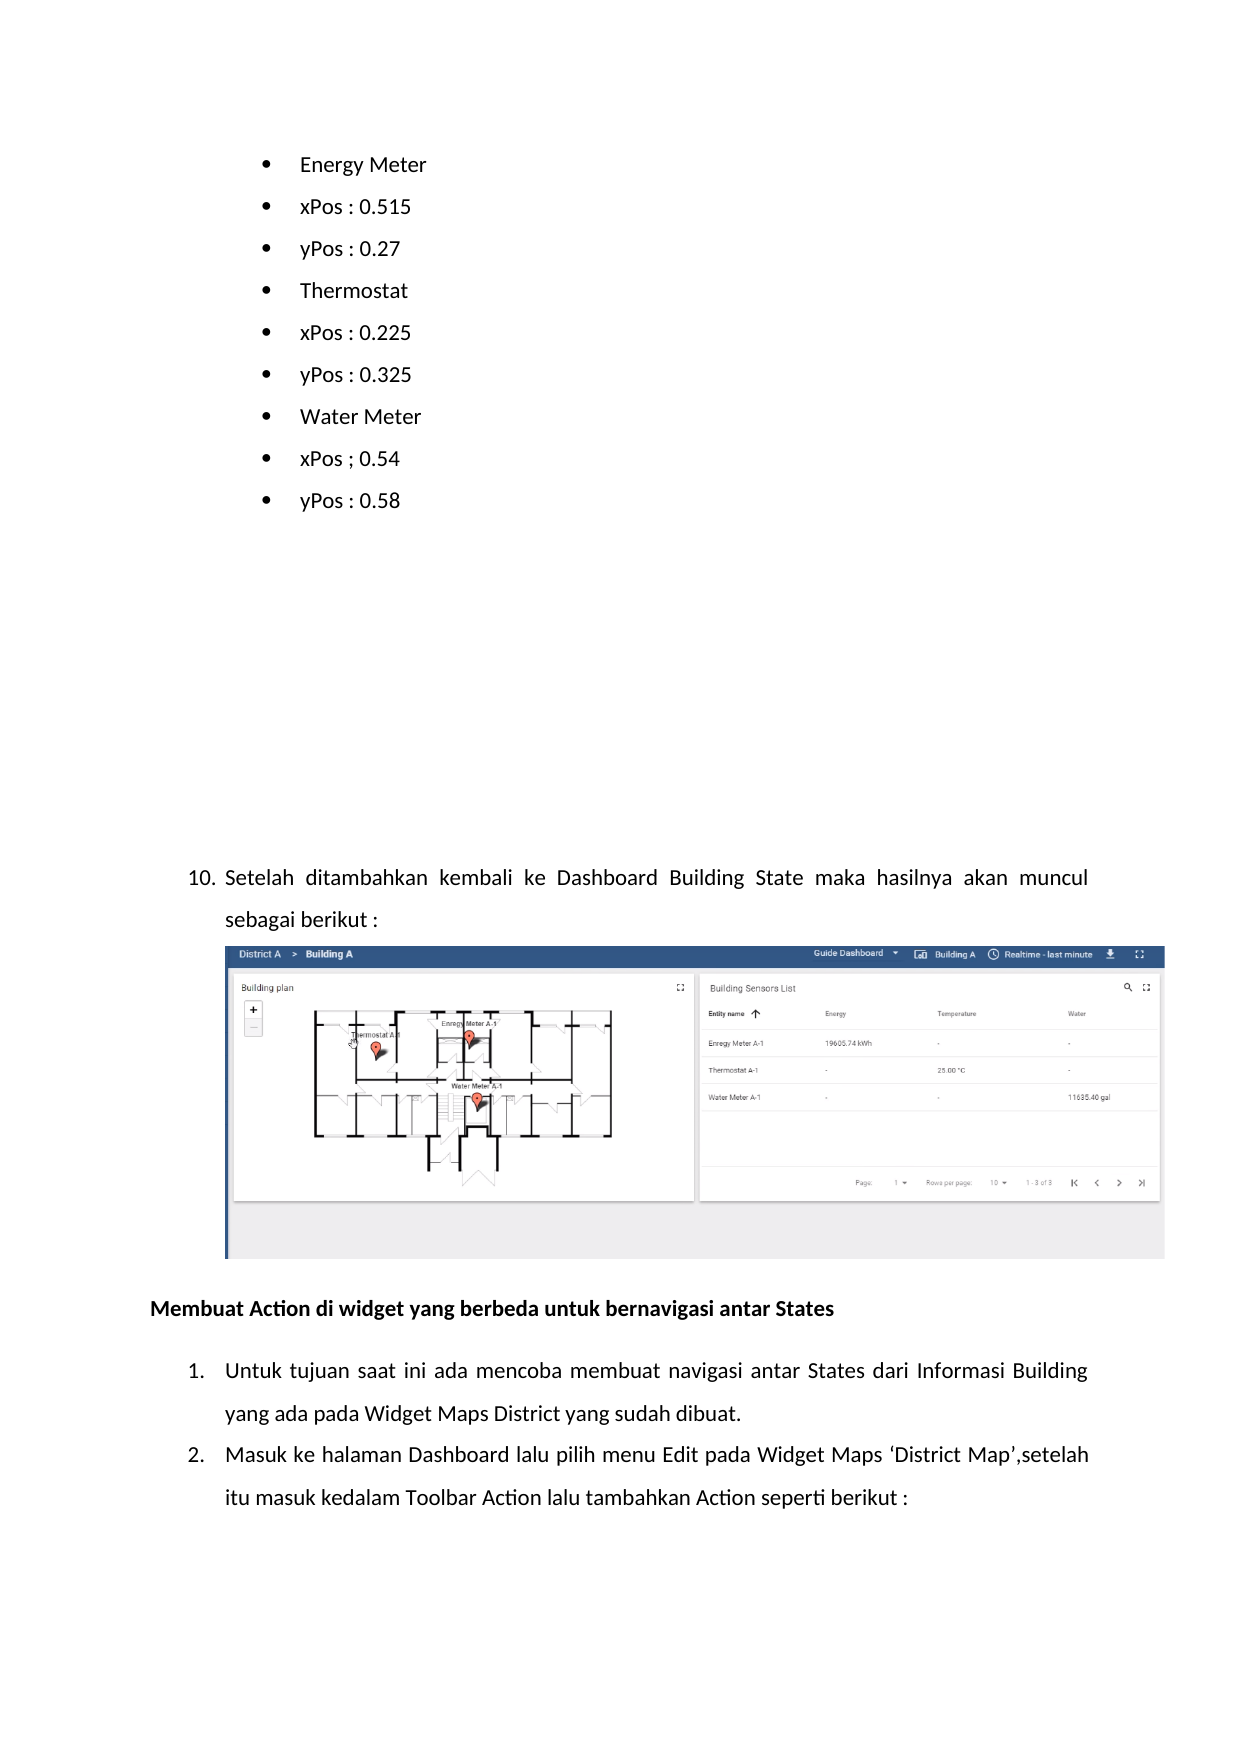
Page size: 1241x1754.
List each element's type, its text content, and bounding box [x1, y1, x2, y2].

list Masuk ke halaman Dashboard lalu pilih menu Edit pada Widget Maps ‘District Map’,setelah itu masuk kedalam Toolbar Action lalu tambahkan Action seperti berikut : [187, 1441, 1090, 1511]
list Water Meter [262, 402, 1090, 430]
text Membuat Action di widget yang berbeda untuk bernavigasi antar States [150, 1294, 1090, 1322]
list xPos : 0.515 [262, 192, 1090, 220]
list xPos : 0.225 [262, 318, 1090, 346]
list Energy Meter [262, 150, 1090, 178]
list Setelah ditambahkan kembali ke Dashboard Building State maka hasilnya akan muncul sebagai berikut : [187, 863, 1090, 933]
list yPos : 0.58 [262, 486, 1090, 514]
list Thermostat [262, 276, 1090, 304]
list yPos : 0.27 [262, 234, 1090, 262]
picture [225, 946, 1165, 1259]
list yPos : 0.325 [262, 360, 1090, 388]
list xPos ; 0.54 [262, 444, 1090, 472]
list Untuk tujuan saat ini ada mencoba membuat navigasi antar States dari Informasi Building yang ada pada Widget Maps District yang sudah dibuat. [187, 1357, 1090, 1427]
